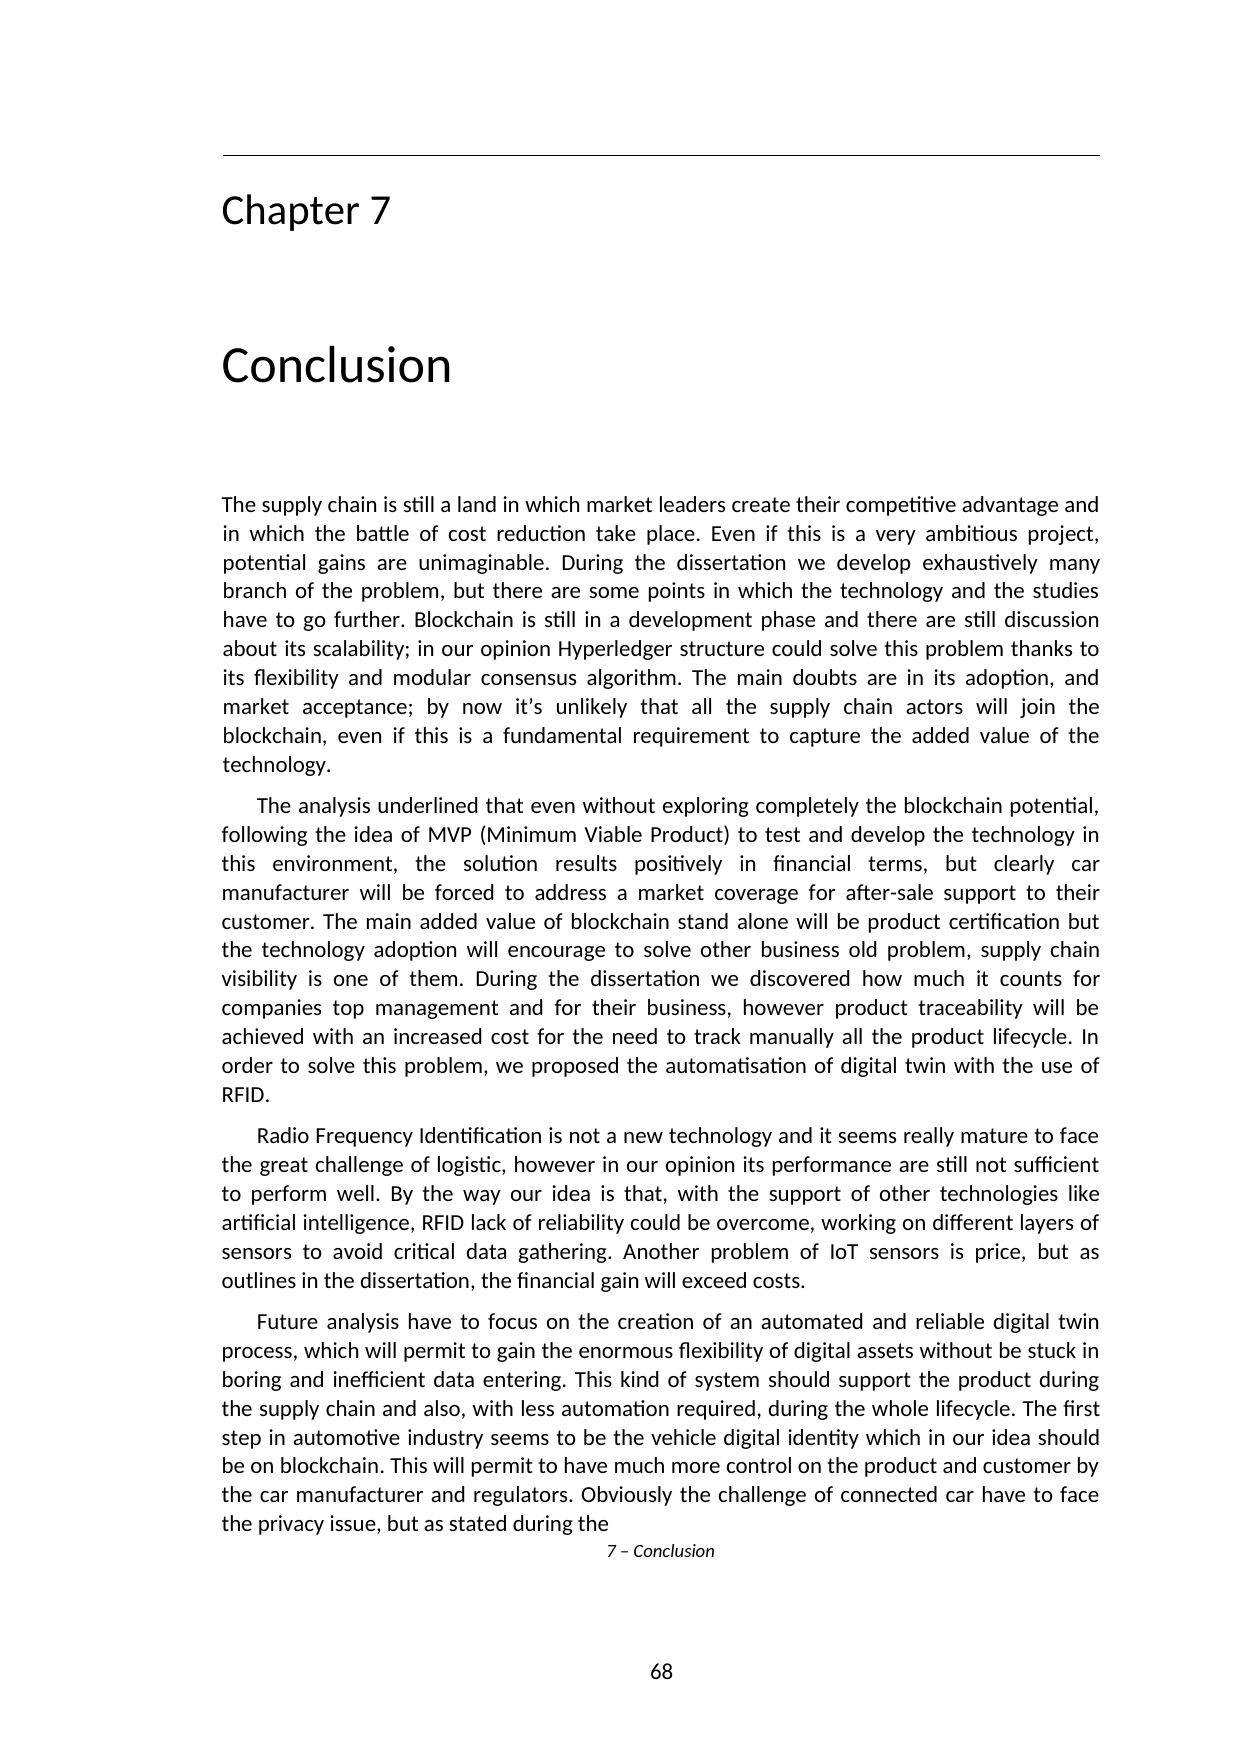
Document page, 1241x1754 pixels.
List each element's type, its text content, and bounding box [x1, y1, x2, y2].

subtitle Conclusion [221, 332, 1101, 396]
text Chapter 7 [221, 132, 1101, 235]
text Future analysis have to focus on the creation of an automated and reliable digital twin process, which will permit to gain the enormous flexibility of digital assets without be stuck in boring and inefficient data entering. This kind of system should support the product during the supply chain and also, with less automation required, during the whole lifecycle. The first step in automotive industry seems to be the vehicle digital identity which in our idea should be on blockchain. This will permit to have much more control on the product and customer by the car manufacturer and regulators. Obviously the challenge of connected car have to face the privacy issue, but as stated during the [221, 1307, 1101, 1537]
text The supply chain is still a land in which market leaders create their competitive advantage and in which the battle of cost reduction take place. Even if this is a very ambitious project, potential gains are unimaginable. During the dissertation we develop exhaustively many branch of the problem, but there are some points in which the technology and the studies have to go further. Blockchain is still in a development phase and there are still discussion about its scalability; in our opinion Hyperledger structure could solve this problem thanks to its flexibility and modular consensus algorithm. The main doubts are in its adoption, and market acceptance; by now it’s unlikely that all the supply chain actors will join the blockchain, even if this is a fundamental requirement to capture the added value of the technology. [221, 490, 1101, 778]
text The analysis underlined that even without exploring completely the blockchain potential, following the idea of MVP (Minimum Viable Product) to test and develop the technology in this environment, the solution results positively in financial terms, but clearly car manufacturer will be forced to address a market coverage for after-sale support to their customer. The main added value of blockchain stand alone will be product certification but the technology adoption will encourage to solve other business old problem, supply chain visibility is one of them. During the dissertation we discovered how much it counts for companies top management and for their business, however product traceability will be achieved with an increased cost for the need to track manually all the product lifecycle. In order to solve this problem, we proposed the automatisation of digital twin with the use of RFID. [221, 791, 1101, 1108]
text 7 – Conclusion [223, 1539, 1100, 1562]
text Radio Frequency Identification is not a new technology and it seems really mature to face the great challenge of logistic, however in our opinion its performance are still not sufficient to perform well. By the way our idea is that, with the support of other technologies like artificial intelligence, RFID lack of reliability could be overcome, working on different layers of sensors to avoid critical data gathering. Another problem of IoT sensors is price, but as outlines in the dissertation, the financial gain will exceed costs. [221, 1121, 1101, 1294]
